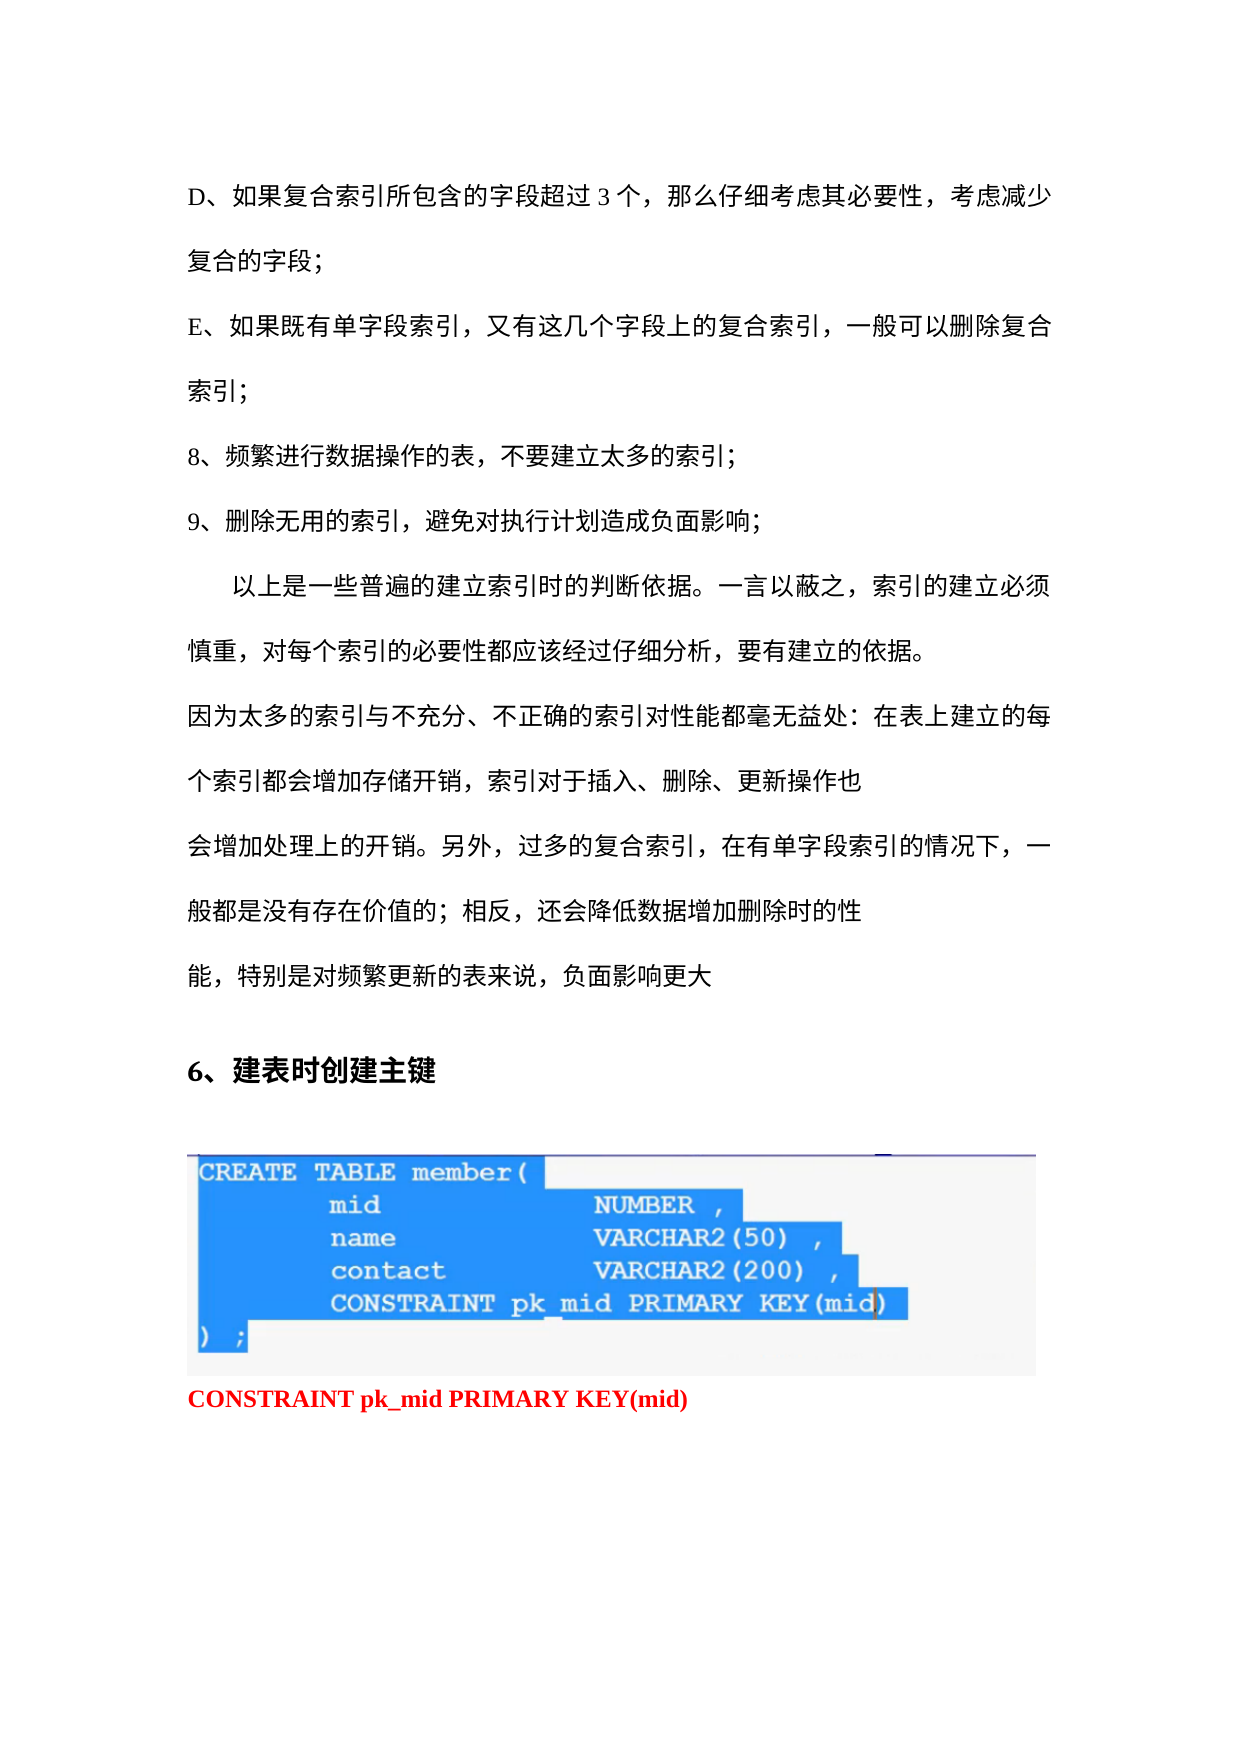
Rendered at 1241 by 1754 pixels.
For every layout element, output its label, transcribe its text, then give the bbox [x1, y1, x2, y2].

text CONSTRAINT pk_mid PRIMARY KEY(mid) [187, 1382, 1053, 1415]
text 8、频繁进行数据操作的表，不要建立太多的索引； [187, 422, 1053, 487]
picture [187, 1154, 1036, 1376]
text D、如果复合索引所包含的字段超过3个，那么仔细考虑其必要性，考虑减少复合的字段； [187, 162, 1053, 292]
text E、如果既有单字段索引，又有这几个字段上的复合索引，一般可以删除复合索引； [187, 292, 1053, 422]
text 因为太多的索引与不充分、不正确的索引对性能都毫无益处：在表上建立的每个索引都会增加存储开销，索引对于插入、删除、更新操作也 [187, 682, 1053, 812]
subtitle 6、建表时创建主键 [187, 1036, 1053, 1101]
text 会增加处理上的开销。另外，过多的复合索引，在有单字段索引的情况下，一般都是没有存在价值的；相反，还会降低数据增加删除时的性 [187, 812, 1053, 942]
text 能，特别是对频繁更新的表来说，负面影响更大 [187, 942, 1053, 1007]
text 9、删除无用的索引，避免对执行计划造成负面影响； [187, 487, 1053, 552]
text 以上是一些普遍的建立索引时的判断依据。一言以蔽之，索引的建立必须慎重，对每个索引的必要性都应该经过仔细分析，要有建立的依据。 [187, 552, 1053, 682]
